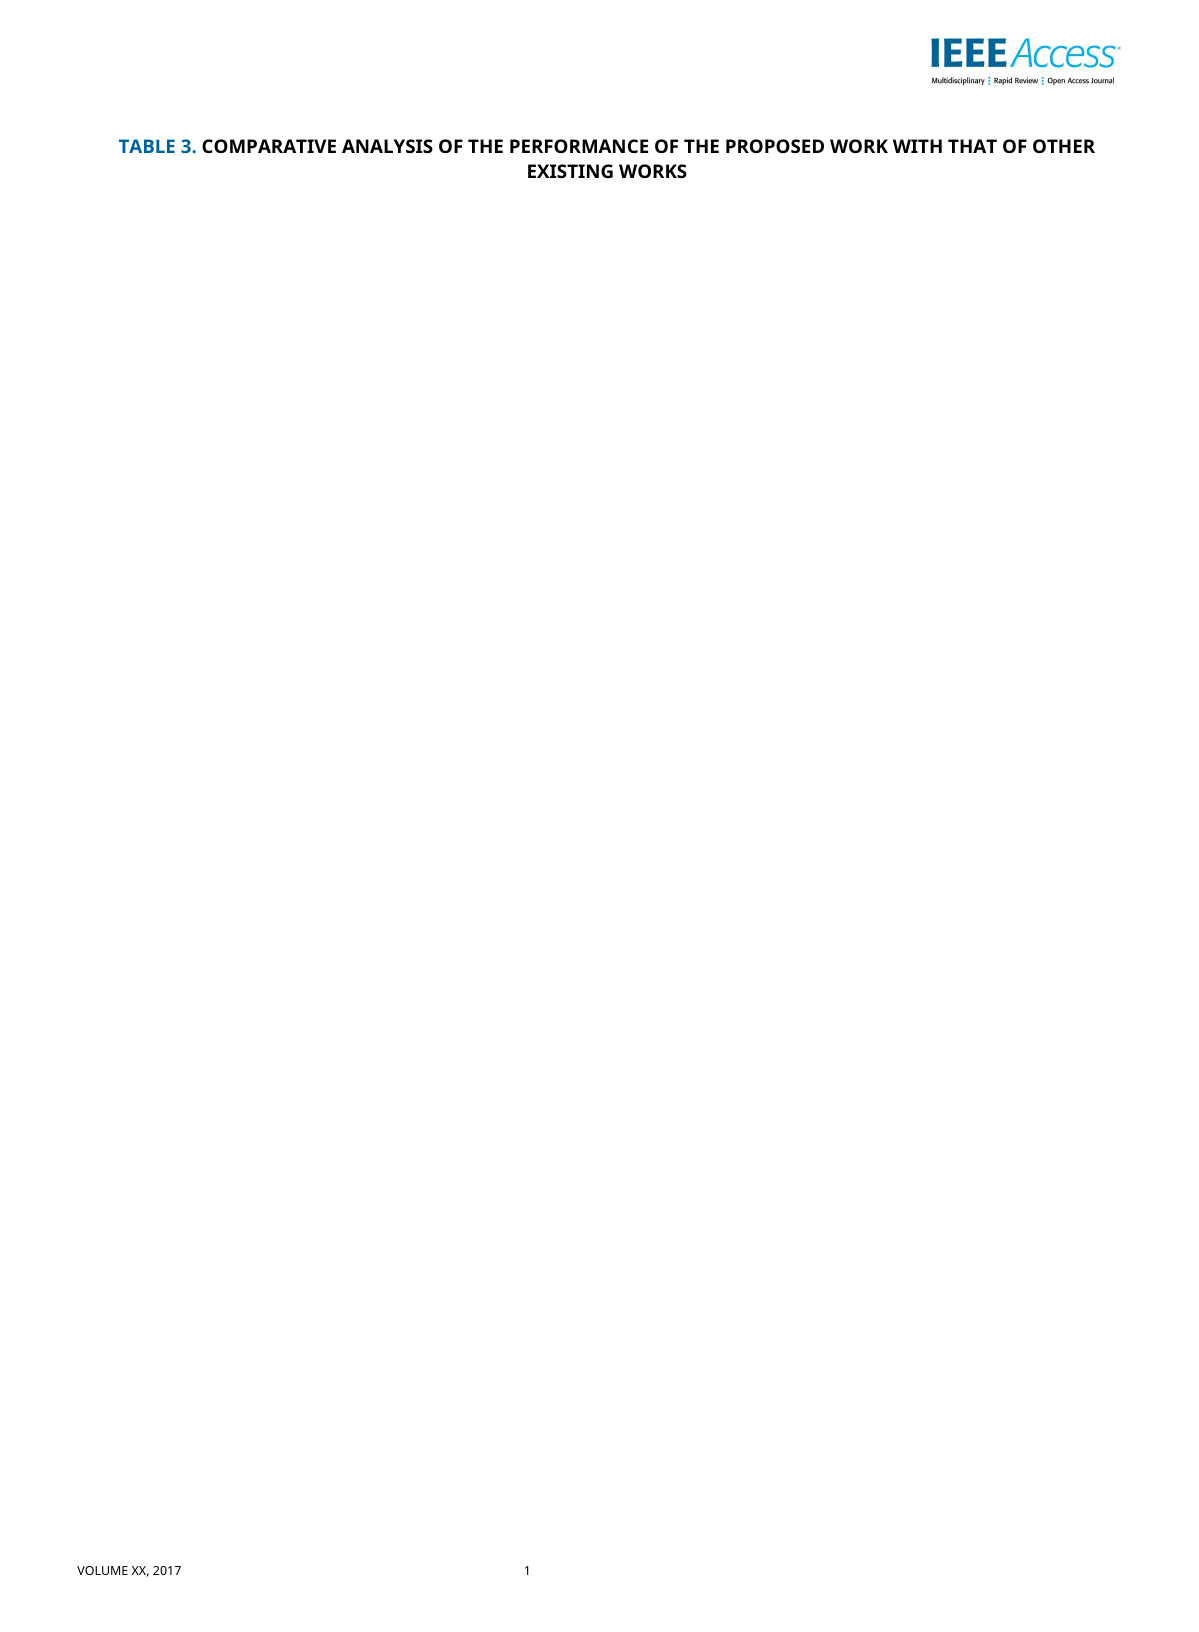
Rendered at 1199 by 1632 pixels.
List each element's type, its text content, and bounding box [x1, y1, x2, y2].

picture [930, 37, 1122, 86]
text TABLE 3. COMPARATIVE ANALYSIS OF THE PERFORMANCE OF THE PROPOSED WORK WITH THAT OF OTHER EXISTING WORKS [92, 133, 1122, 184]
